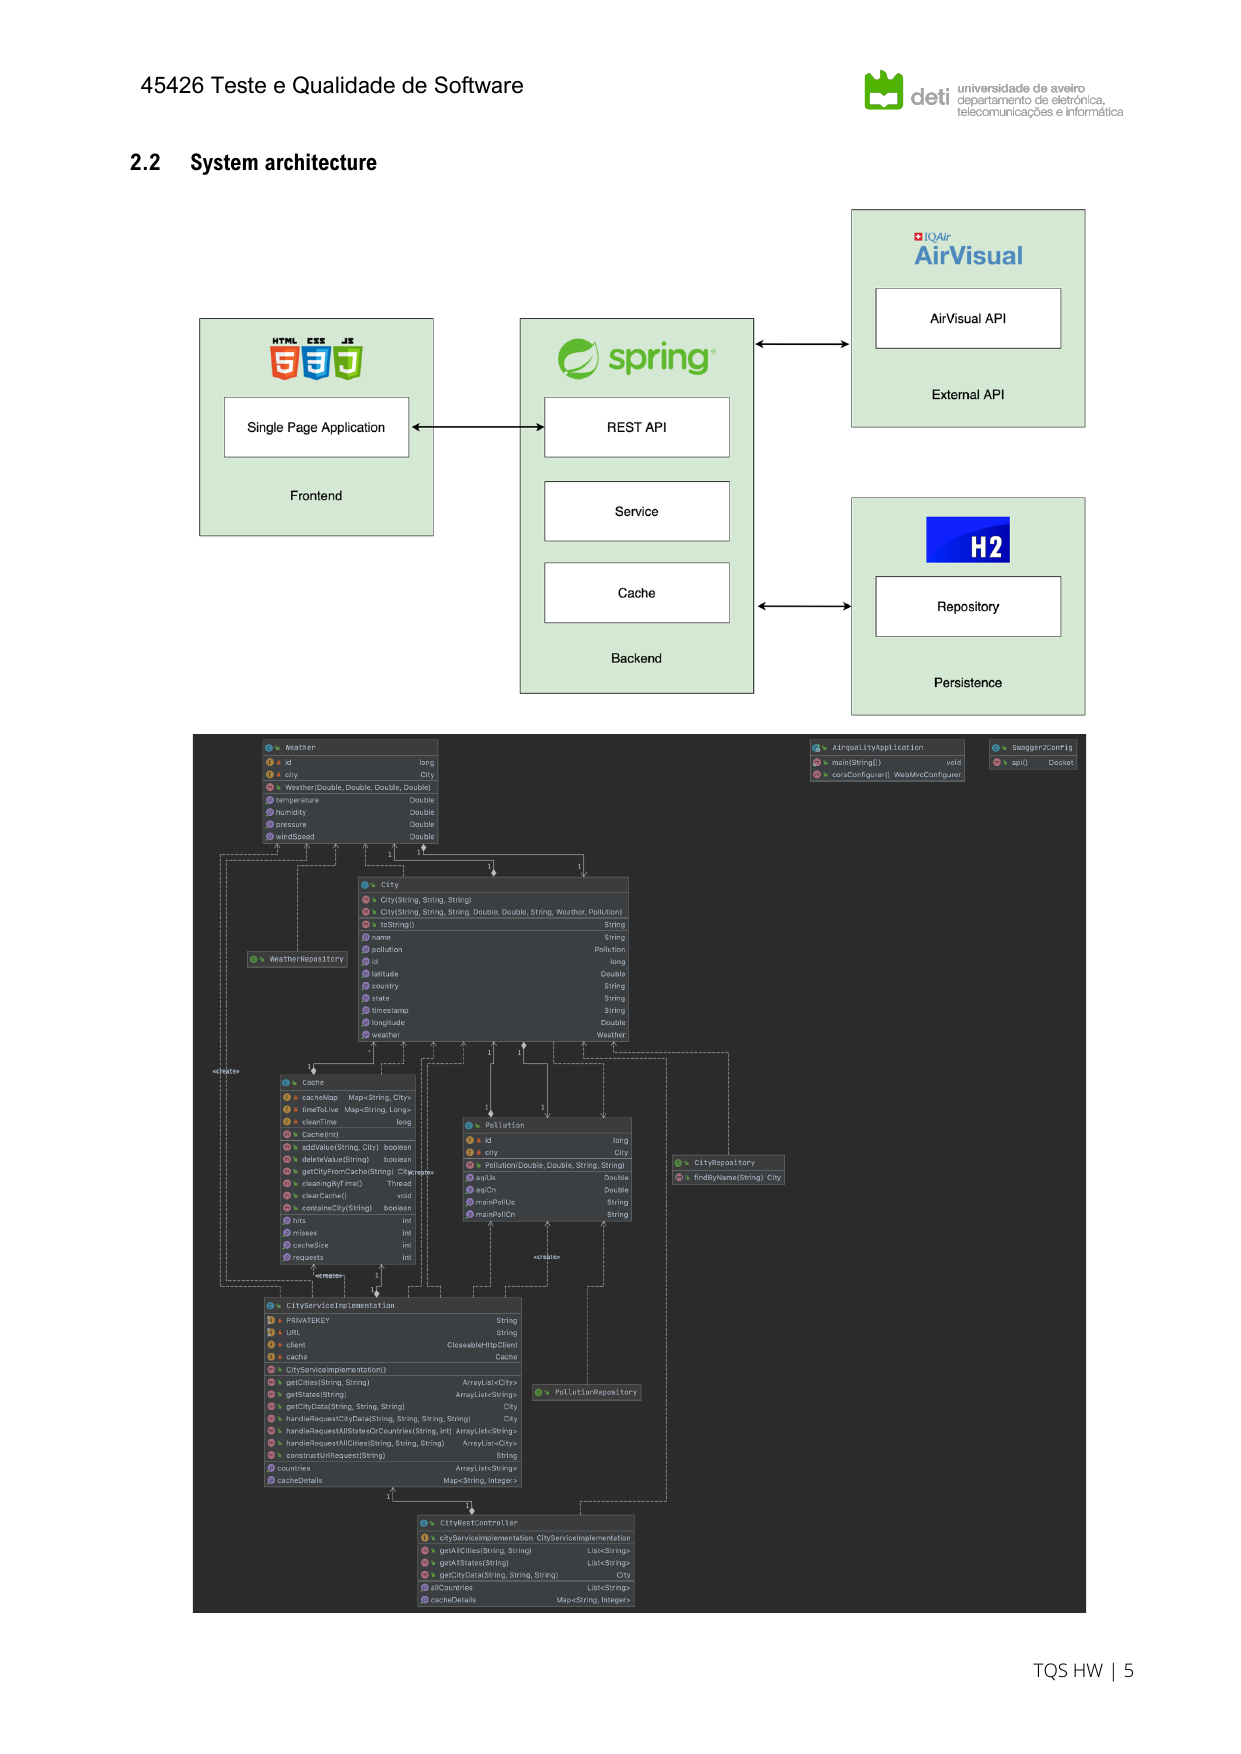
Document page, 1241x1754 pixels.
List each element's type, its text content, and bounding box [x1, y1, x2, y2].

subtitle System architecture [130, 147, 1134, 177]
picture [192, 202, 1085, 717]
picture [192, 734, 1085, 1611]
picture [864, 70, 1124, 119]
